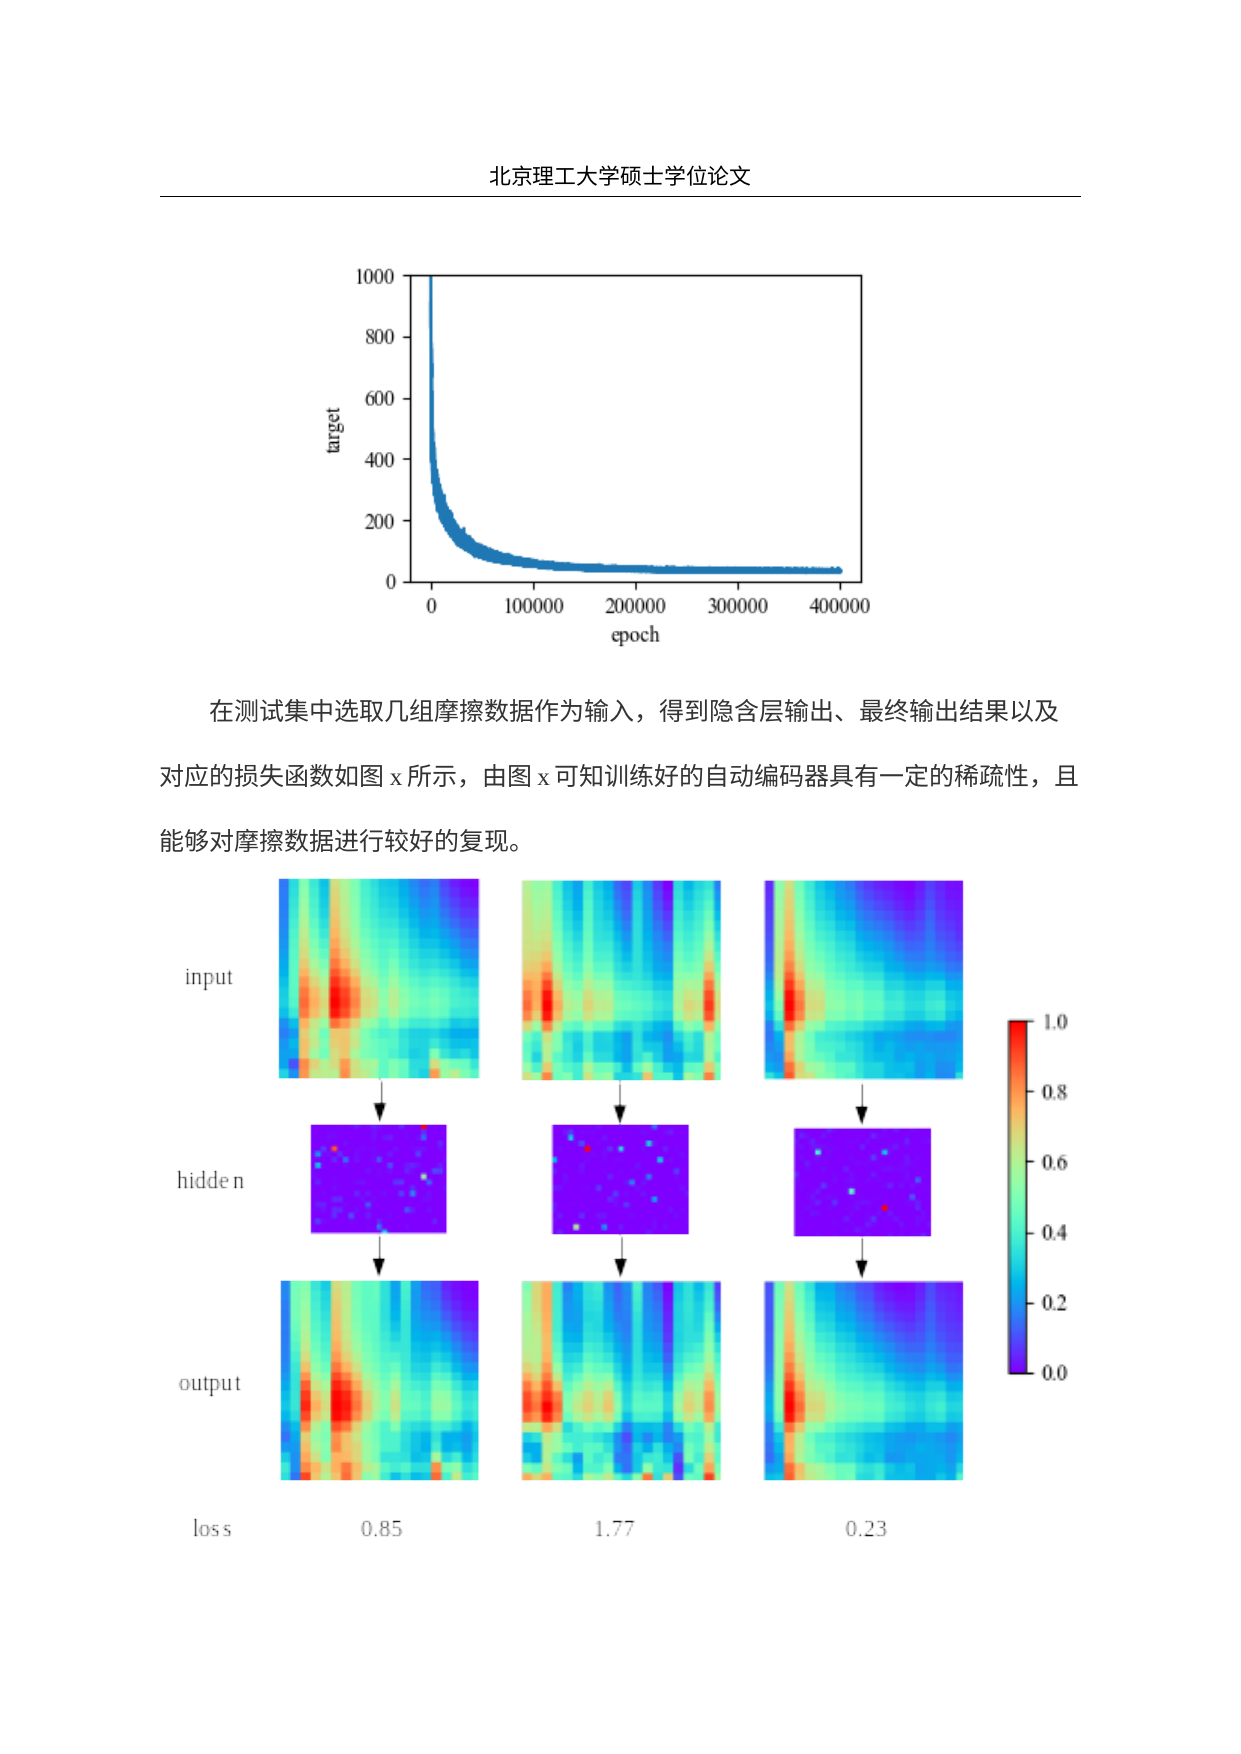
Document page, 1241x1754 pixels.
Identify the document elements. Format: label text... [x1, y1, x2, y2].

picture [320, 221, 920, 672]
text 在测试集中选取几组摩擦数据作为输入，得到隐含层输出、最终输出结果以及对应的损失函数如图x所示，由图x可知训练好的自动编码器具有一定的稀疏性，且能够对摩擦数据进行较好的复现。 [159, 677, 1081, 872]
